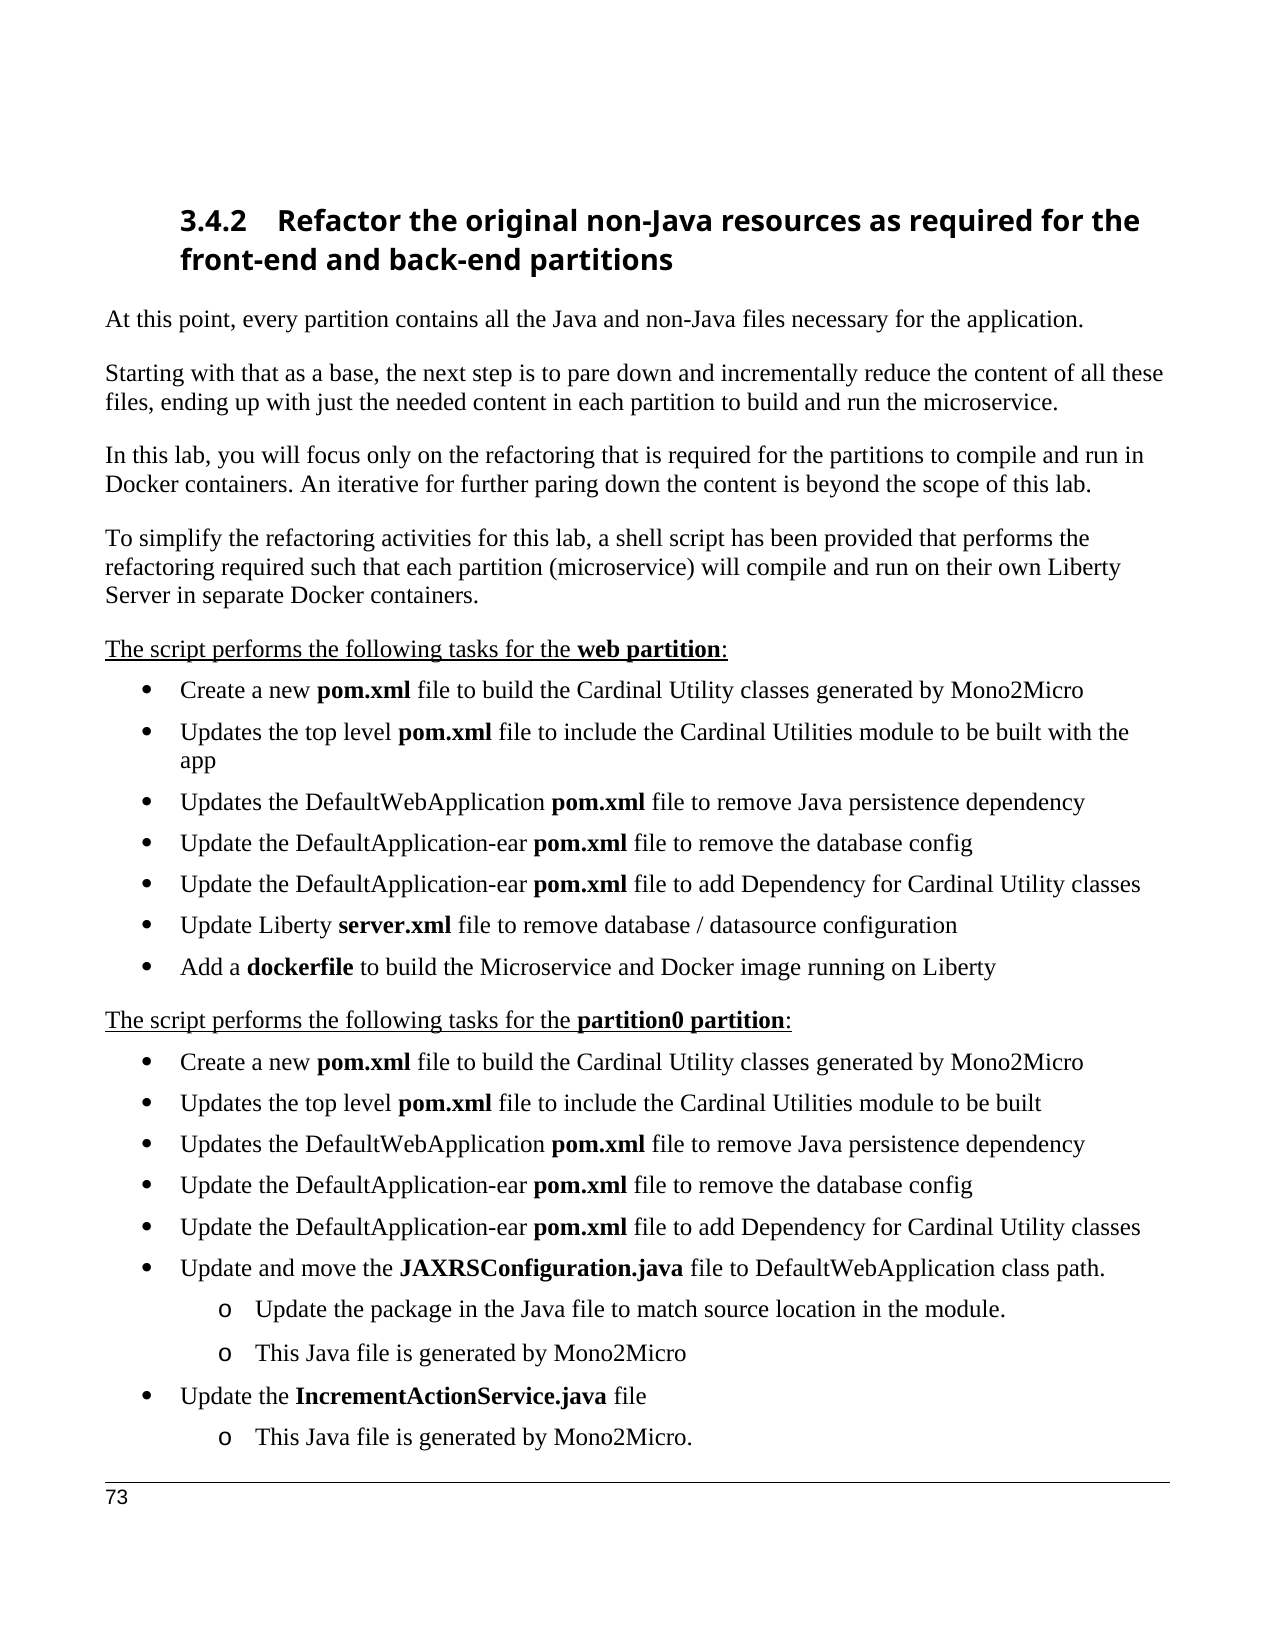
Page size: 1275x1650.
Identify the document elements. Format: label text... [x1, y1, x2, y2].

list Add a dockerfile to build the Microservice and Docker image running on Liberty [142, 952, 1170, 981]
list Create a new pom.xml file to build the Cardinal Utility classes generated by Mono2Micro [142, 676, 1170, 704]
list Update and move the JAXRSConfiguration.java file to DefaultWebApplication class path. [142, 1253, 1170, 1282]
list Create a new pom.xml file to build the Cardinal Utility classes generated by Mono2Micro [142, 1047, 1170, 1076]
subtitle 3.4.2 Refactor the original non-Java resources as required for the front-end and back-end partitions [180, 200, 1170, 279]
list Update the DefaultApplication-ear pom.xml file to remove the database config [142, 1171, 1170, 1199]
text The script performs the following tasks for the partition0 partition: [105, 1006, 1170, 1034]
list Update the IncrementActionService.java file [142, 1381, 1170, 1410]
list Updates the top level pom.xml file to include the Cardinal Utilities module to be built with the app [142, 717, 1170, 774]
text At this point, every partition contains all the Java and non-Java files necessary for the application. [105, 304, 1170, 333]
text The script performs the following tasks for the web partition: [105, 634, 1170, 663]
list Update the package in the Java file to match source location in the module. [217, 1294, 1170, 1325]
list Update the DefaultApplication-ear pom.xml file to add Dependency for Cardinal Utility classes [142, 1212, 1170, 1241]
list Updates the DefaultWebApplication pom.xml file to remove Java persistence dependency [142, 787, 1170, 816]
list Updates the top level pom.xml file to include the Cardinal Utilities module to be built [142, 1088, 1170, 1117]
list This Java file is generated by Mono2Micro. [217, 1422, 1170, 1453]
list Update the DefaultApplication-ear pom.xml file to add Dependency for Cardinal Utility classes [142, 869, 1170, 898]
text Starting with that as a base, the next step is to pare down and incrementally reduce the content of all these files, ending up with just the needed content in each partition to build and run the microservice. [105, 358, 1170, 416]
list Updates the DefaultWebApplication pom.xml file to remove Java persistence dependency [142, 1129, 1170, 1158]
text In this lab, you will focus only on the refactoring that is required for the partitions to compile and run in Docker containers. An iterative for further paring down the content is beyond the scope of this lab. [105, 441, 1170, 498]
text To simplify the refactoring activities for this lab, a shell script has been provided that performs the refactoring required such that each partition (microservice) will compile and run on their own Liberty Server in separate Docker containers. [105, 523, 1170, 609]
list Update Liberty server.xml file to remove database / datasource configuration [142, 911, 1170, 939]
list This Java file is generated by Mono2Micro [217, 1338, 1170, 1368]
list Update the DefaultApplication-ear pom.xml file to remove the database config [142, 828, 1170, 857]
